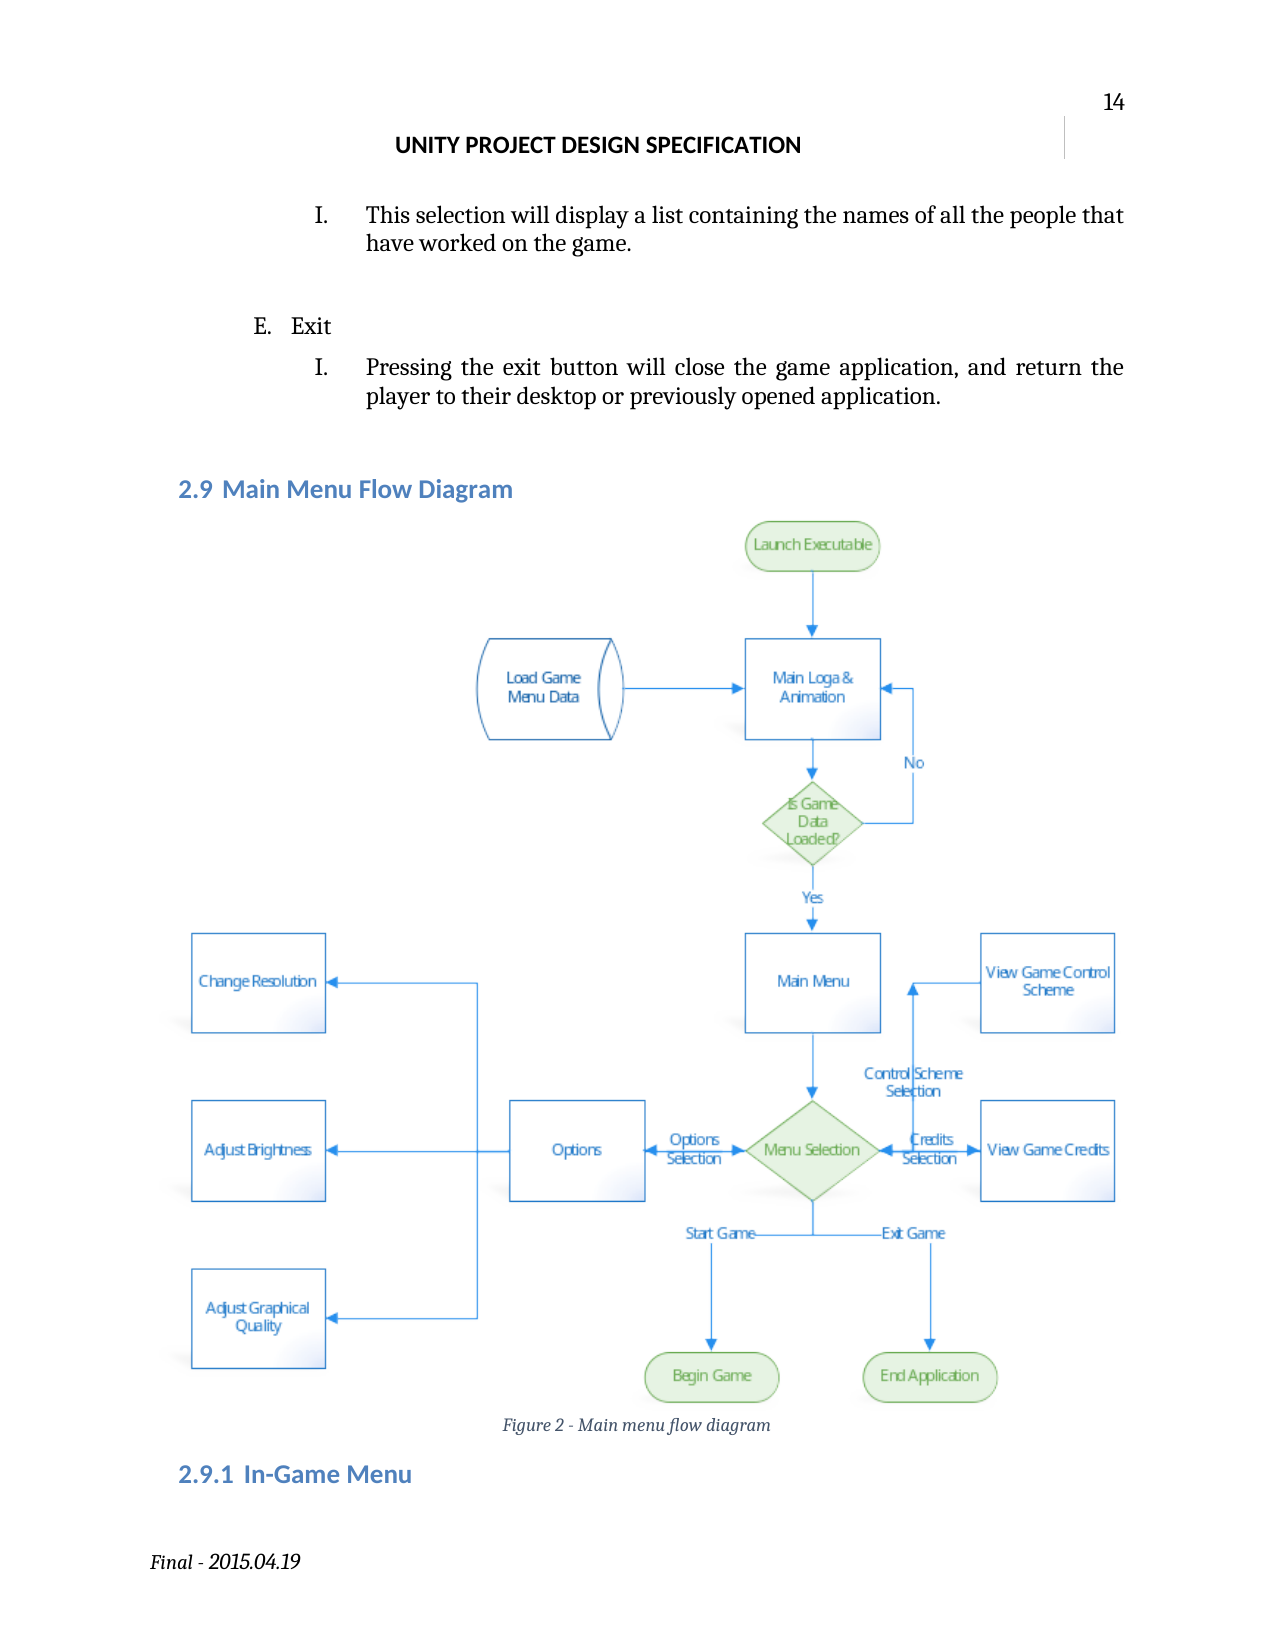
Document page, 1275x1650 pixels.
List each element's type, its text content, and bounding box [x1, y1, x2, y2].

text Figure 2 - Main menu flow diagram [150, 1415, 1125, 1437]
list This selection will display a list containing the names of all the people that have worked on the game. [328, 201, 1125, 258]
subtitle Main Menu Flow Diagram [178, 473, 1125, 506]
list Pressing the exit button will close the game application, and return the player to their desktop or previously opened application. [328, 353, 1125, 411]
list Exit [253, 312, 1125, 341]
subtitle In-Game Menu [178, 1457, 1125, 1490]
